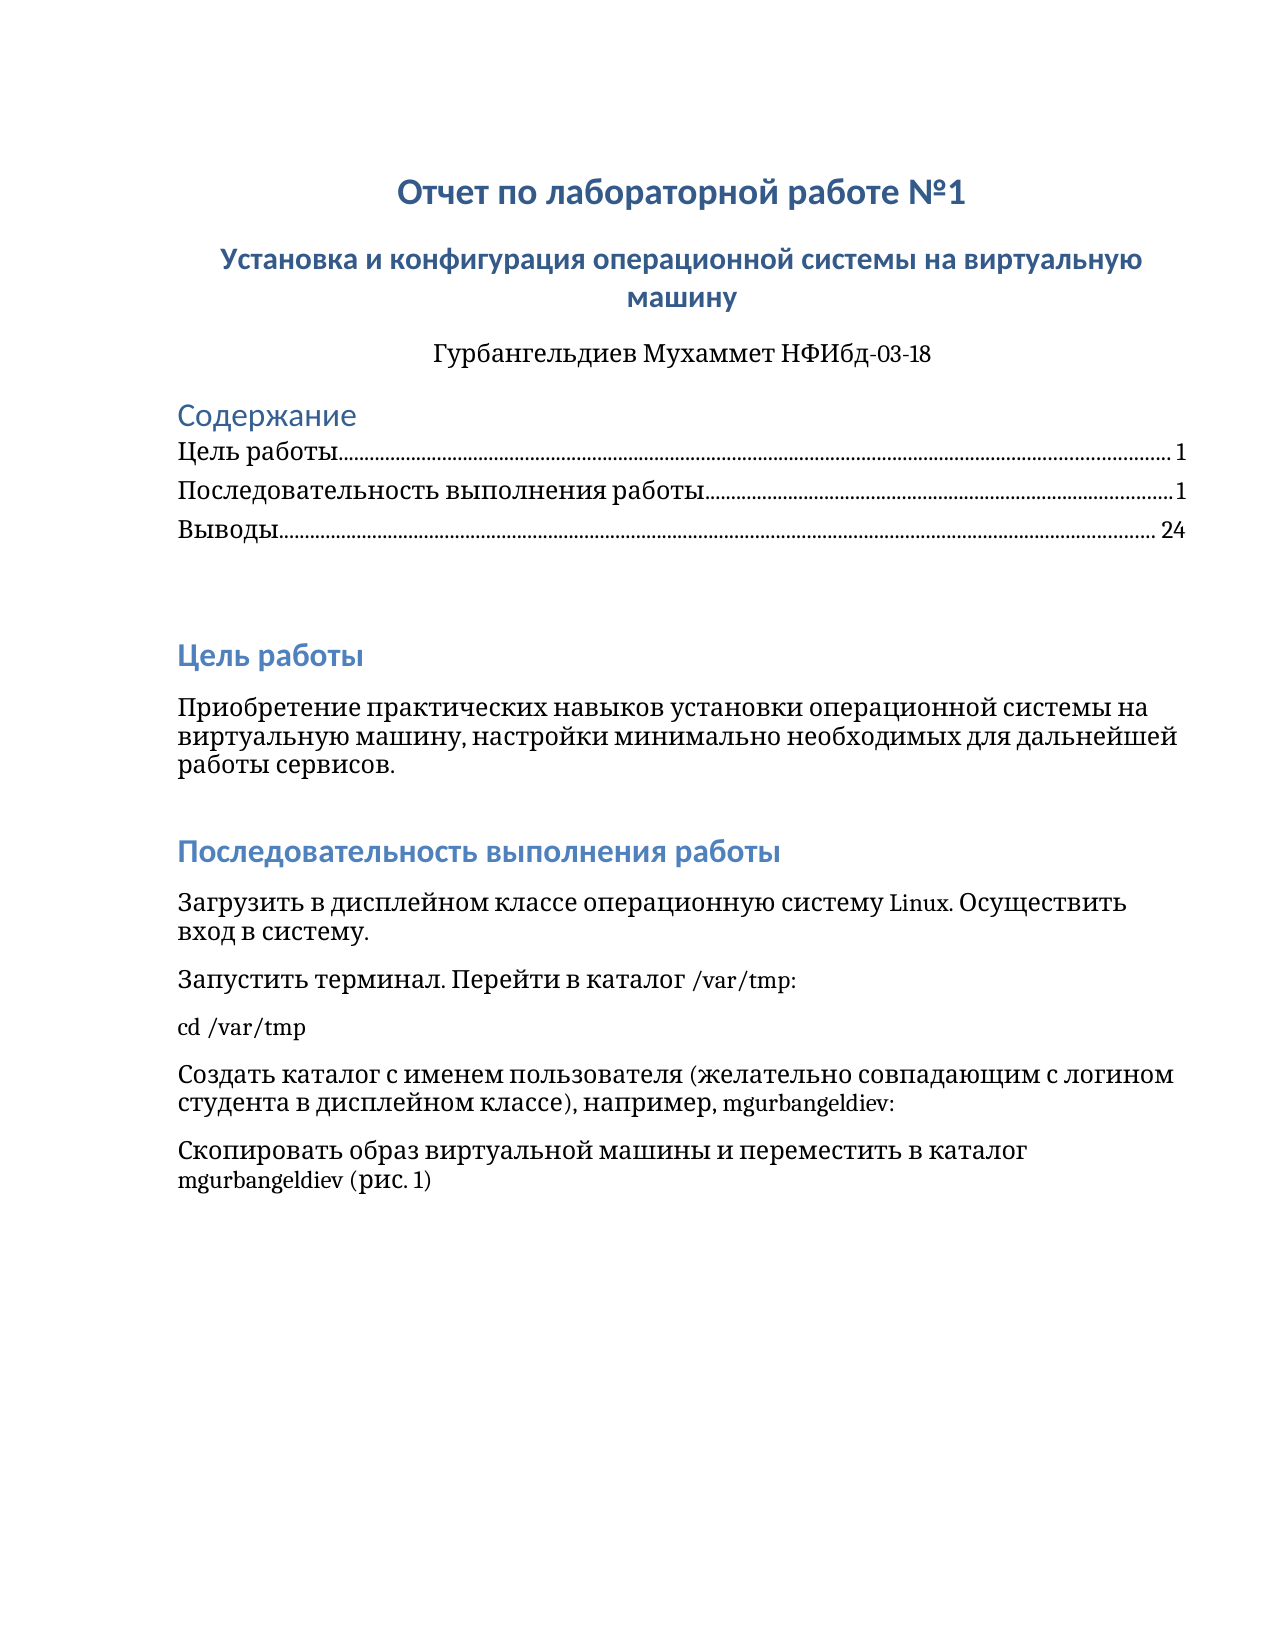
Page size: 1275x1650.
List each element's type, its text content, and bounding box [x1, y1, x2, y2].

text Запустить терминал. Перейти в каталог /var/tmp: [177, 966, 1186, 994]
subtitle Установка и конфигурация операционной системы на виртуальную машину [177, 239, 1186, 315]
text Создать каталог с именем пользователя (желательно совпадающим с логином студента в дисплейном классе), например, mgurbangeldiev: [177, 1061, 1186, 1118]
text Гурбангельдиев Мухаммет НФИбд-03-18 [177, 340, 1186, 369]
text Скопировать образ виртуальной машины и переместить в каталог mgurbangeldiev (рис. 1) [177, 1137, 1186, 1194]
subtitle Последовательность выполнения работы [177, 830, 1186, 871]
title Отчет по лабораторной работе №1 [177, 168, 1186, 214]
text Загрузить в дисплейном классе операционную систему Linux. Осуществить вход в систему. [177, 889, 1186, 947]
text cd /var/tmp [177, 1013, 1186, 1042]
subtitle Цель работы [177, 634, 1186, 675]
text Приобретение практических навыков установки операционной системы на виртуальную машину, настройки минимально необходимых для дальнейшей работы сервисов. [177, 694, 1186, 780]
